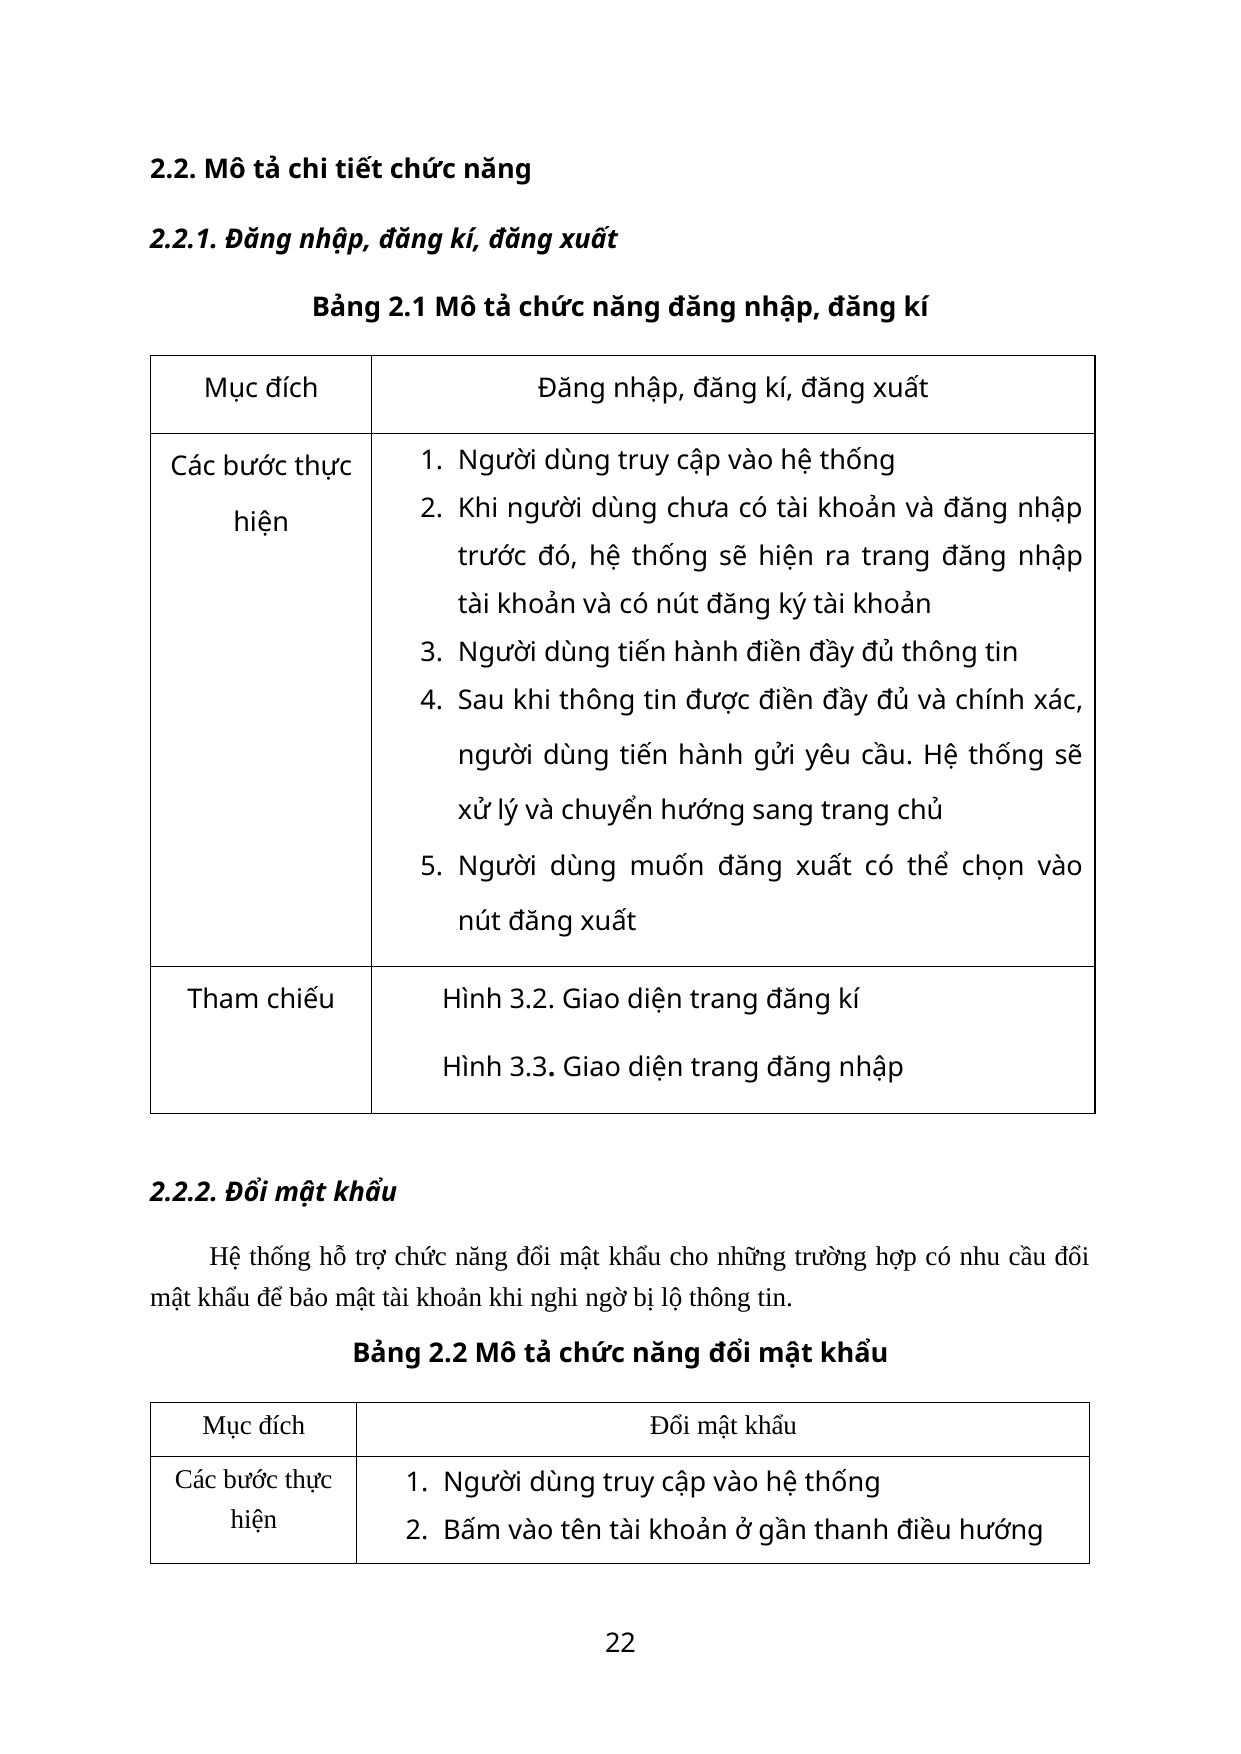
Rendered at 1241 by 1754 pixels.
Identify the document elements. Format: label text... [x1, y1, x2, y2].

table_cell Các bước thực hiện [151, 434, 371, 966]
subtitle 2.2. Mô tả chi tiết chức năng [150, 150, 1090, 187]
table_cell Người dùng truy cập vào hệ thống Khi người dùng chưa có tài khoản và đăng nhập trước đó, hệ thống sẽ hiện ra trang đăng nhập tài khoản và có nút đăng ký tài khoản Người dùng tiến hành điền đầy đủ thông tin Sau khi thông tin được điền đầy đủ và chính xác, người dùng tiến hành gửi yêu cầu. Hệ thống sẽ xử lý và chuyển hướng sang trang chủ Người dùng muốn đăng xuất có thể chọn vào nút đăng xuất [372, 434, 1094, 966]
text Bảng 2.2 Mô tả chức năng đổi mật khẩu [150, 1334, 1090, 1371]
table_header Mục đích [151, 1403, 356, 1456]
table_header Đăng nhập, đăng kí, đăng xuất [372, 356, 1094, 433]
text Hệ thống hỗ trợ chức năng đổi mật khẩu cho những trường hợp có nhu cầu đổi mật khẩu để bảo mật tài khoản khi nghi ngờ bị lộ thông tin. [150, 1241, 1090, 1312]
table_header Mục đích [151, 356, 371, 433]
subtitle 2.2.1. Đăng nhập, đăng kí, đăng xuất [150, 219, 1090, 256]
subtitle 2.2.2. Đổi mật khẩu [150, 1173, 1090, 1209]
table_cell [357, 1457, 1089, 1563]
table_cell Hình 3.2. Giao diện trang đăng kí Hình 3.3. Giao diện trang đăng nhập [372, 967, 1094, 1112]
table_cell Tham chiếu [151, 967, 371, 1112]
text Bảng 2.1 Mô tả chức năng đăng nhập, đăng kí [150, 287, 1090, 324]
table_header Đổi mật khẩu [357, 1403, 1089, 1456]
table_cell Các bước thực hiện [151, 1457, 356, 1563]
